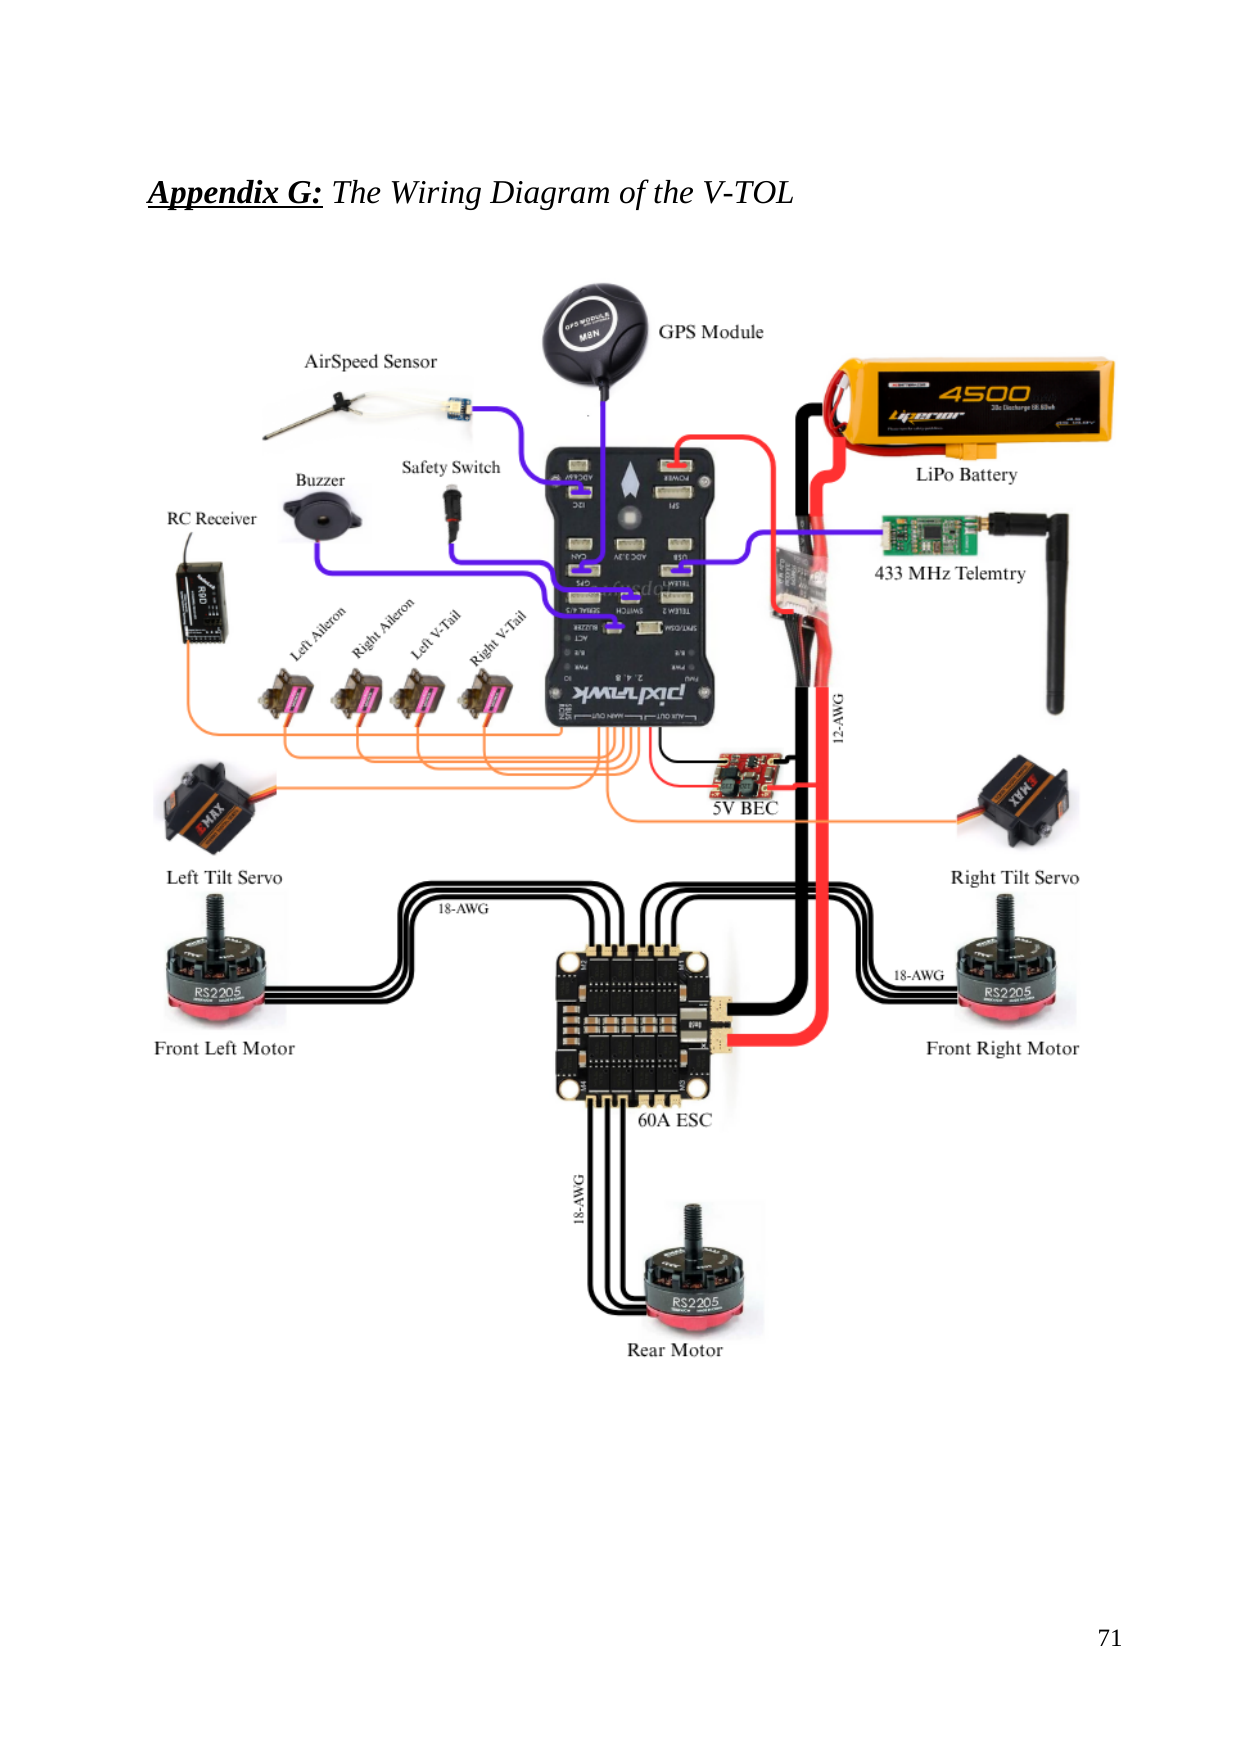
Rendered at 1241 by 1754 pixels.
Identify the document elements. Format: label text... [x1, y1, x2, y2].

subtitle Appendix G: The Wiring Diagram of the V-TOL [148, 173, 1122, 211]
picture [147, 242, 1123, 1373]
